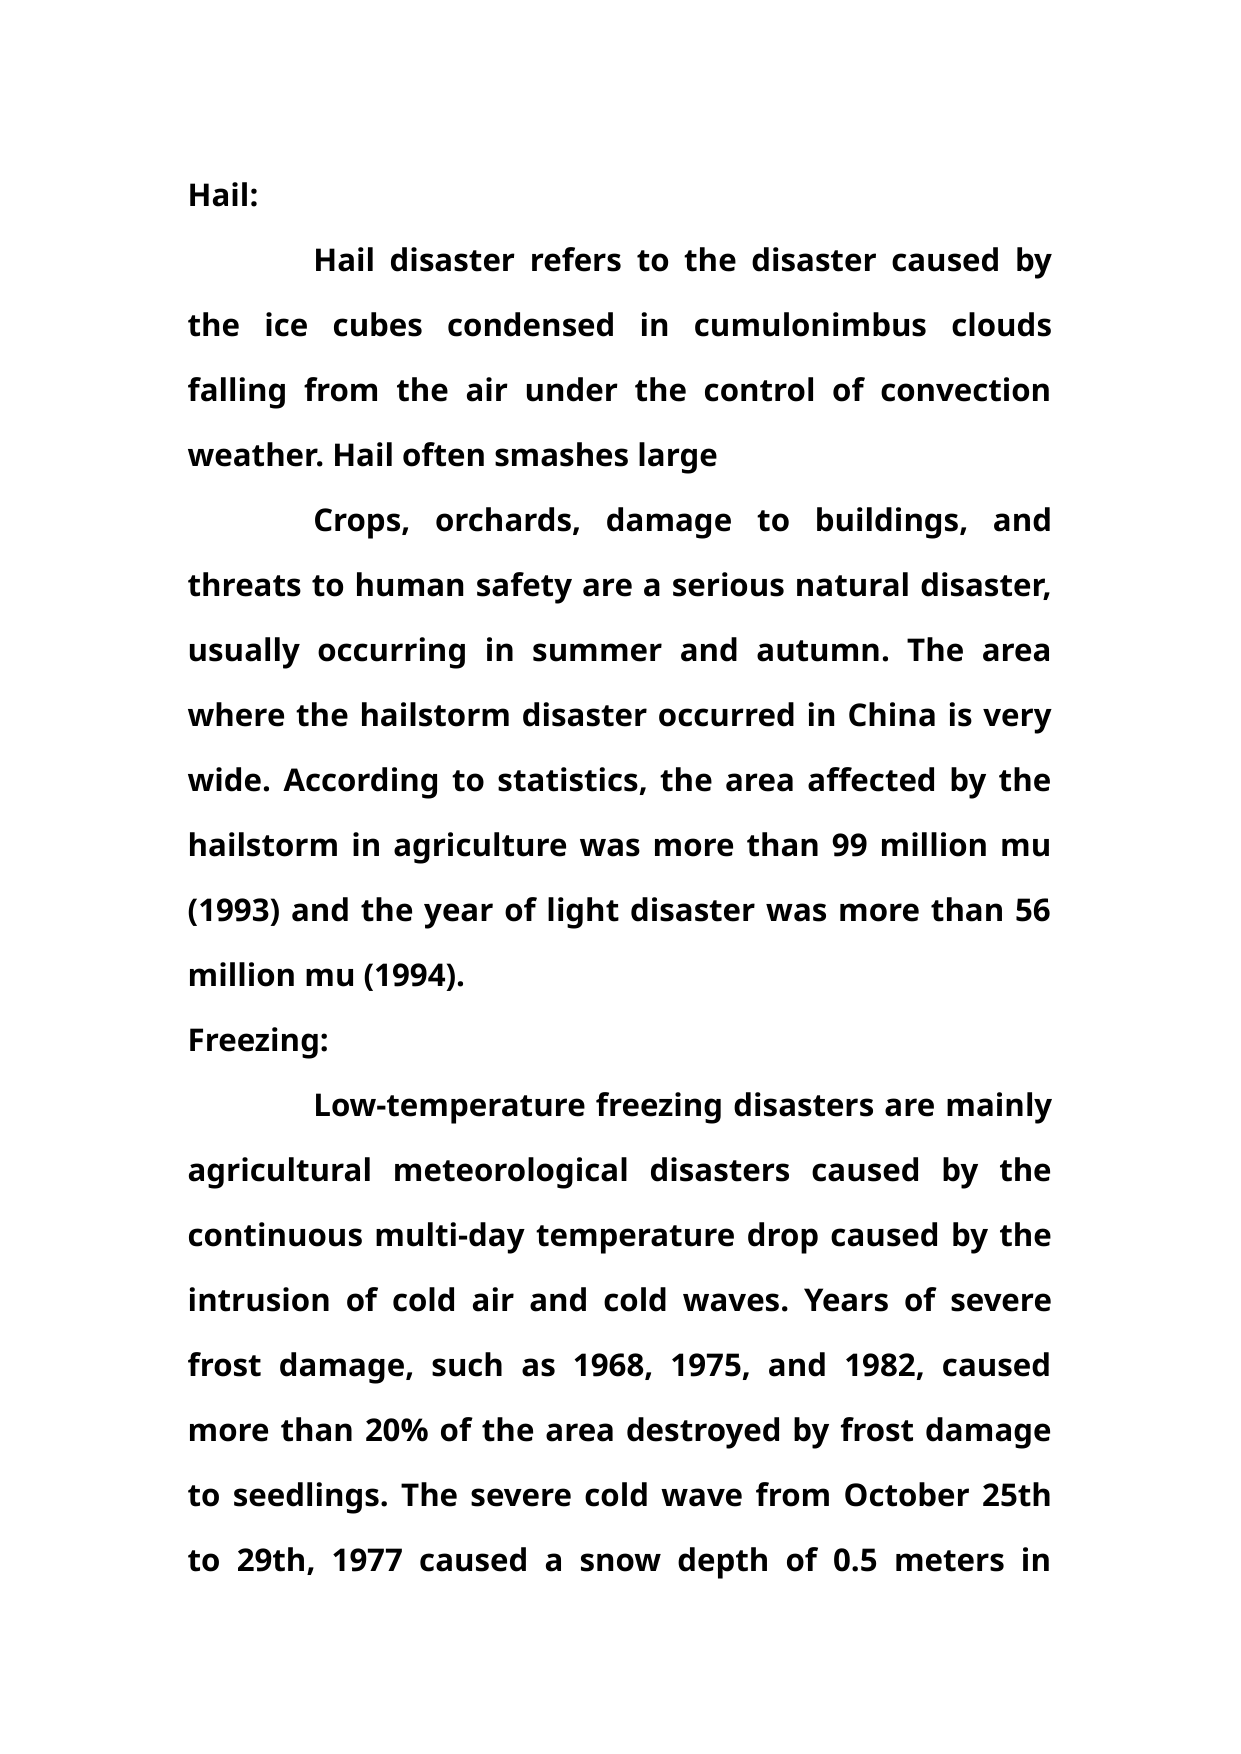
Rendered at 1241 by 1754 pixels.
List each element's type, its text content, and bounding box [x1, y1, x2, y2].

list Freezing: [187, 1007, 1053, 1072]
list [187, 1072, 1053, 1592]
list Crops, orchards, damage to buildings, and threats to human safety are a serious natural disaster, usually occurring in summer and autumn. The area where the hailstorm disaster occurred in China is very wide. According to statistics, the area affected by the hailstorm in agriculture was more than 99 million mu (1993) and the year of light disaster was more than 56 million mu (1994). [187, 487, 1053, 1007]
list Hail: [187, 162, 1053, 227]
list Hail disaster refers to the disaster caused by the ice cubes condensed in cumulonimbus clouds falling from the air under the control of convection weather. Hail often smashes large [187, 227, 1053, 487]
